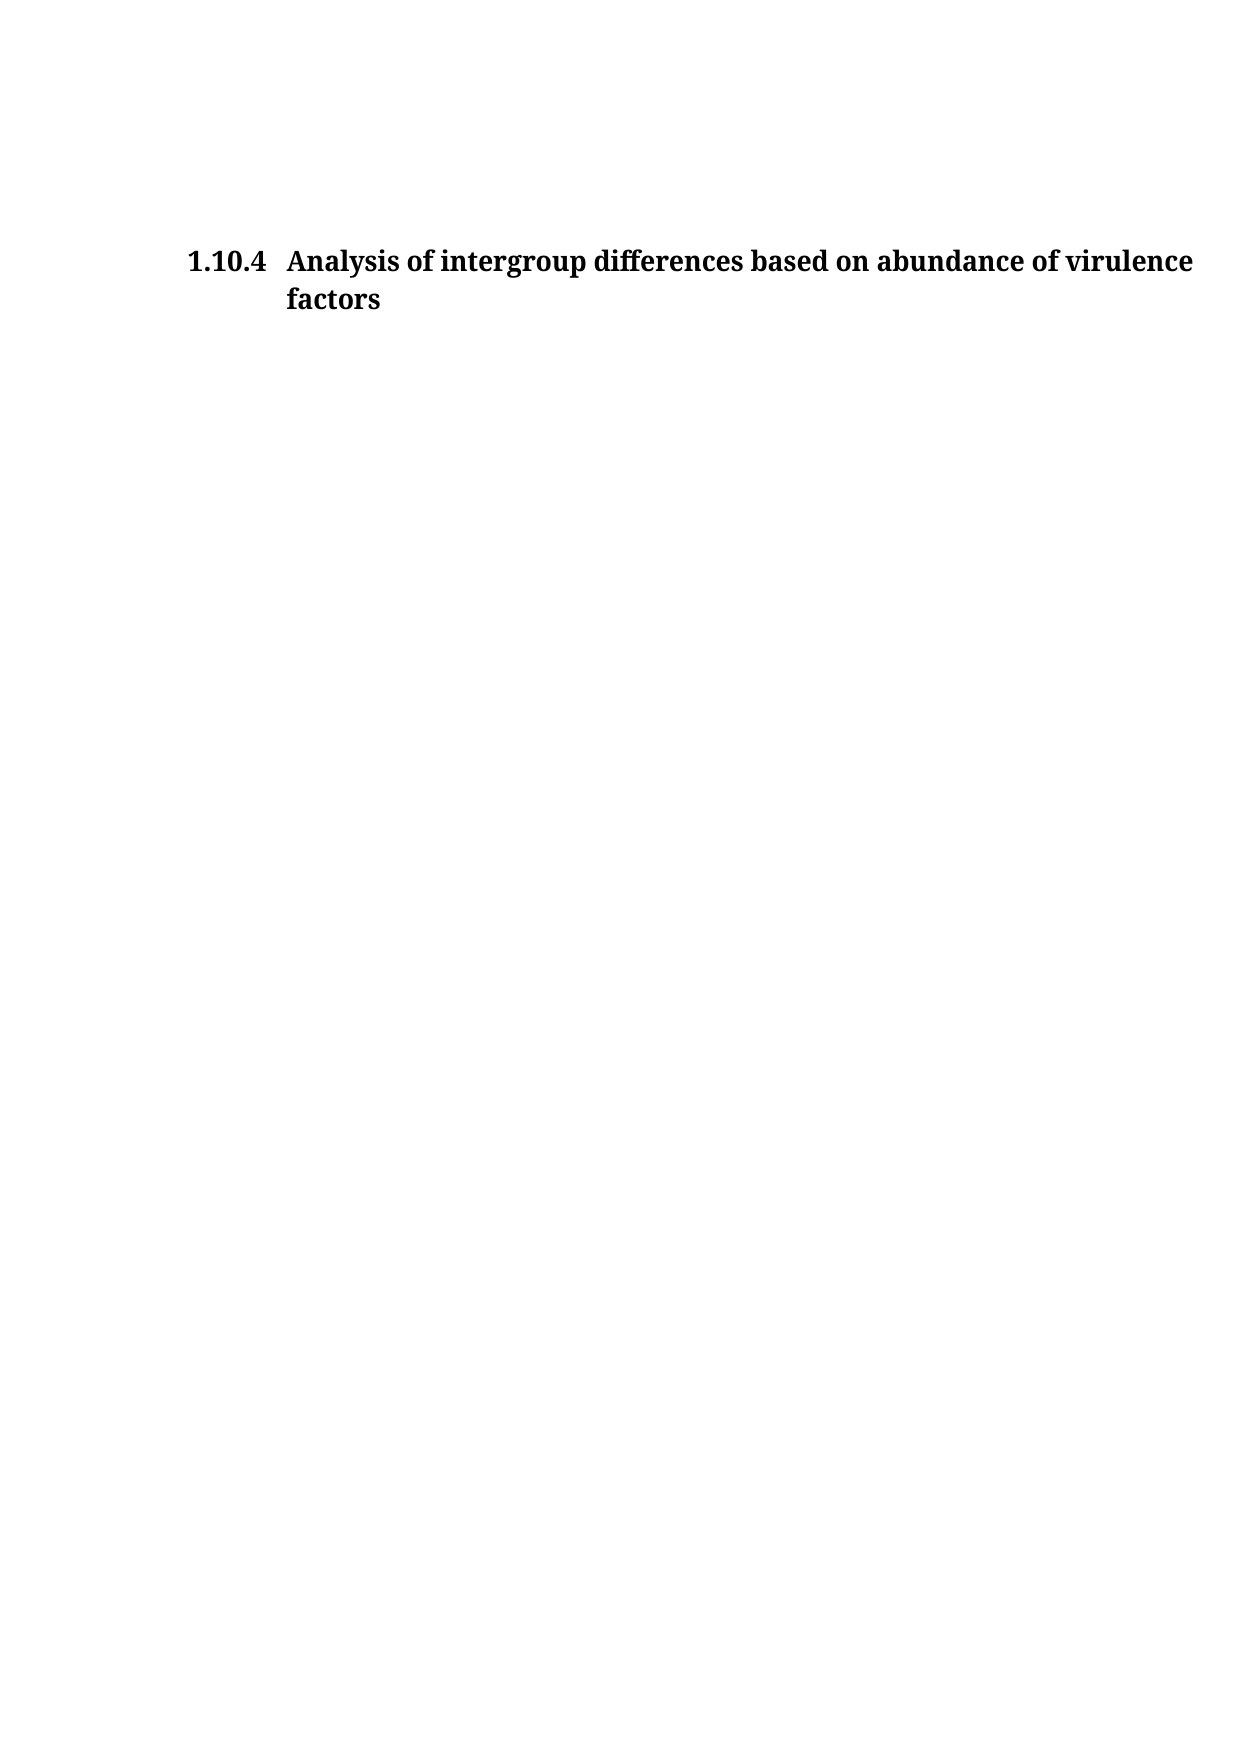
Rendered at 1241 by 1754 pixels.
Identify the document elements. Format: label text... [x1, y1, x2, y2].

subtitle Analysis of intergroup differences based on abundance of virulence factors [187, 241, 1217, 318]
